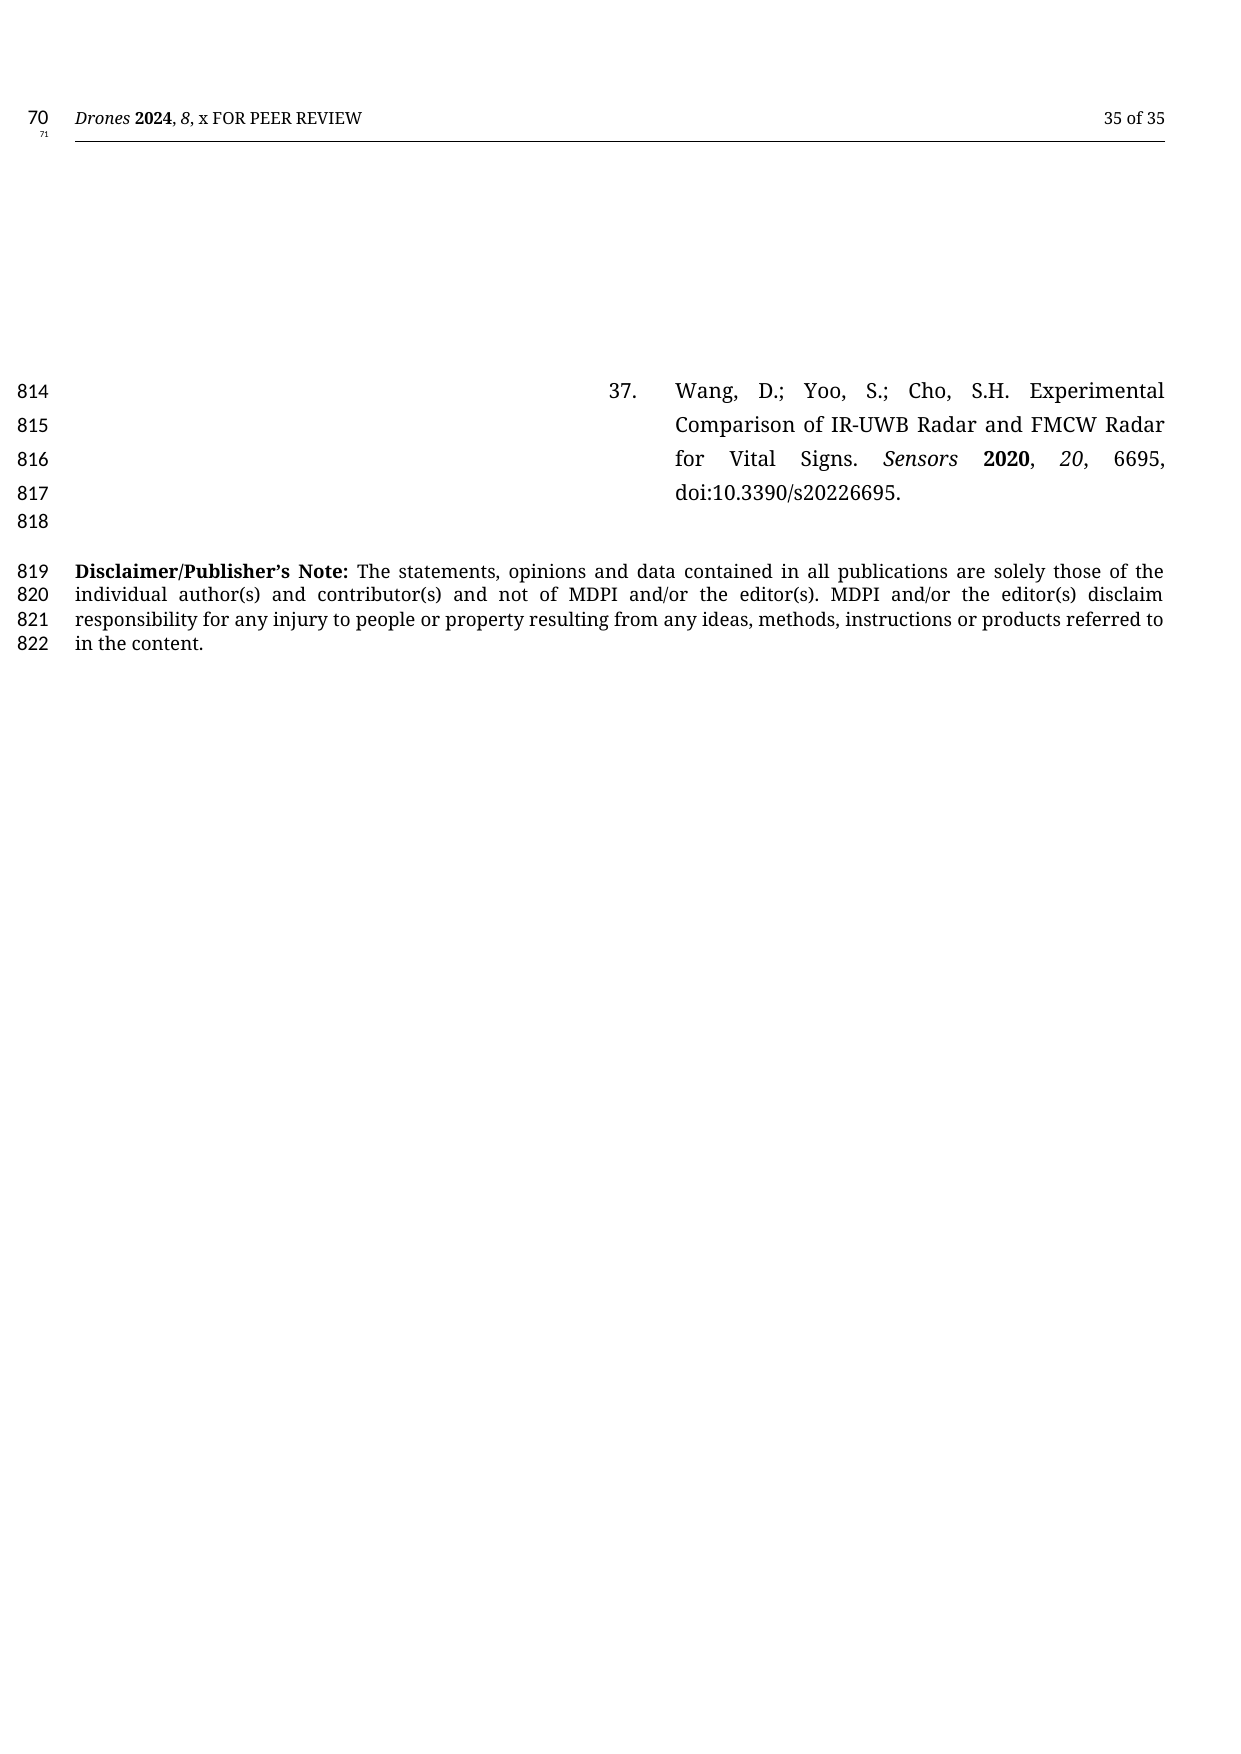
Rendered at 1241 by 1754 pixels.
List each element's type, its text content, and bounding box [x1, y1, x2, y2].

text Disclaimer/Publisher’s Note: The statements, opinions and data contained in all publications are solely those of the individual author(s) and contributor(s) and not of MDPI and/or the editor(s). MDPI and/or the editor(s) disclaim responsibility for any injury to people or property resulting from any ideas, methods, instructions or products referred to in the content. [75, 559, 1165, 656]
